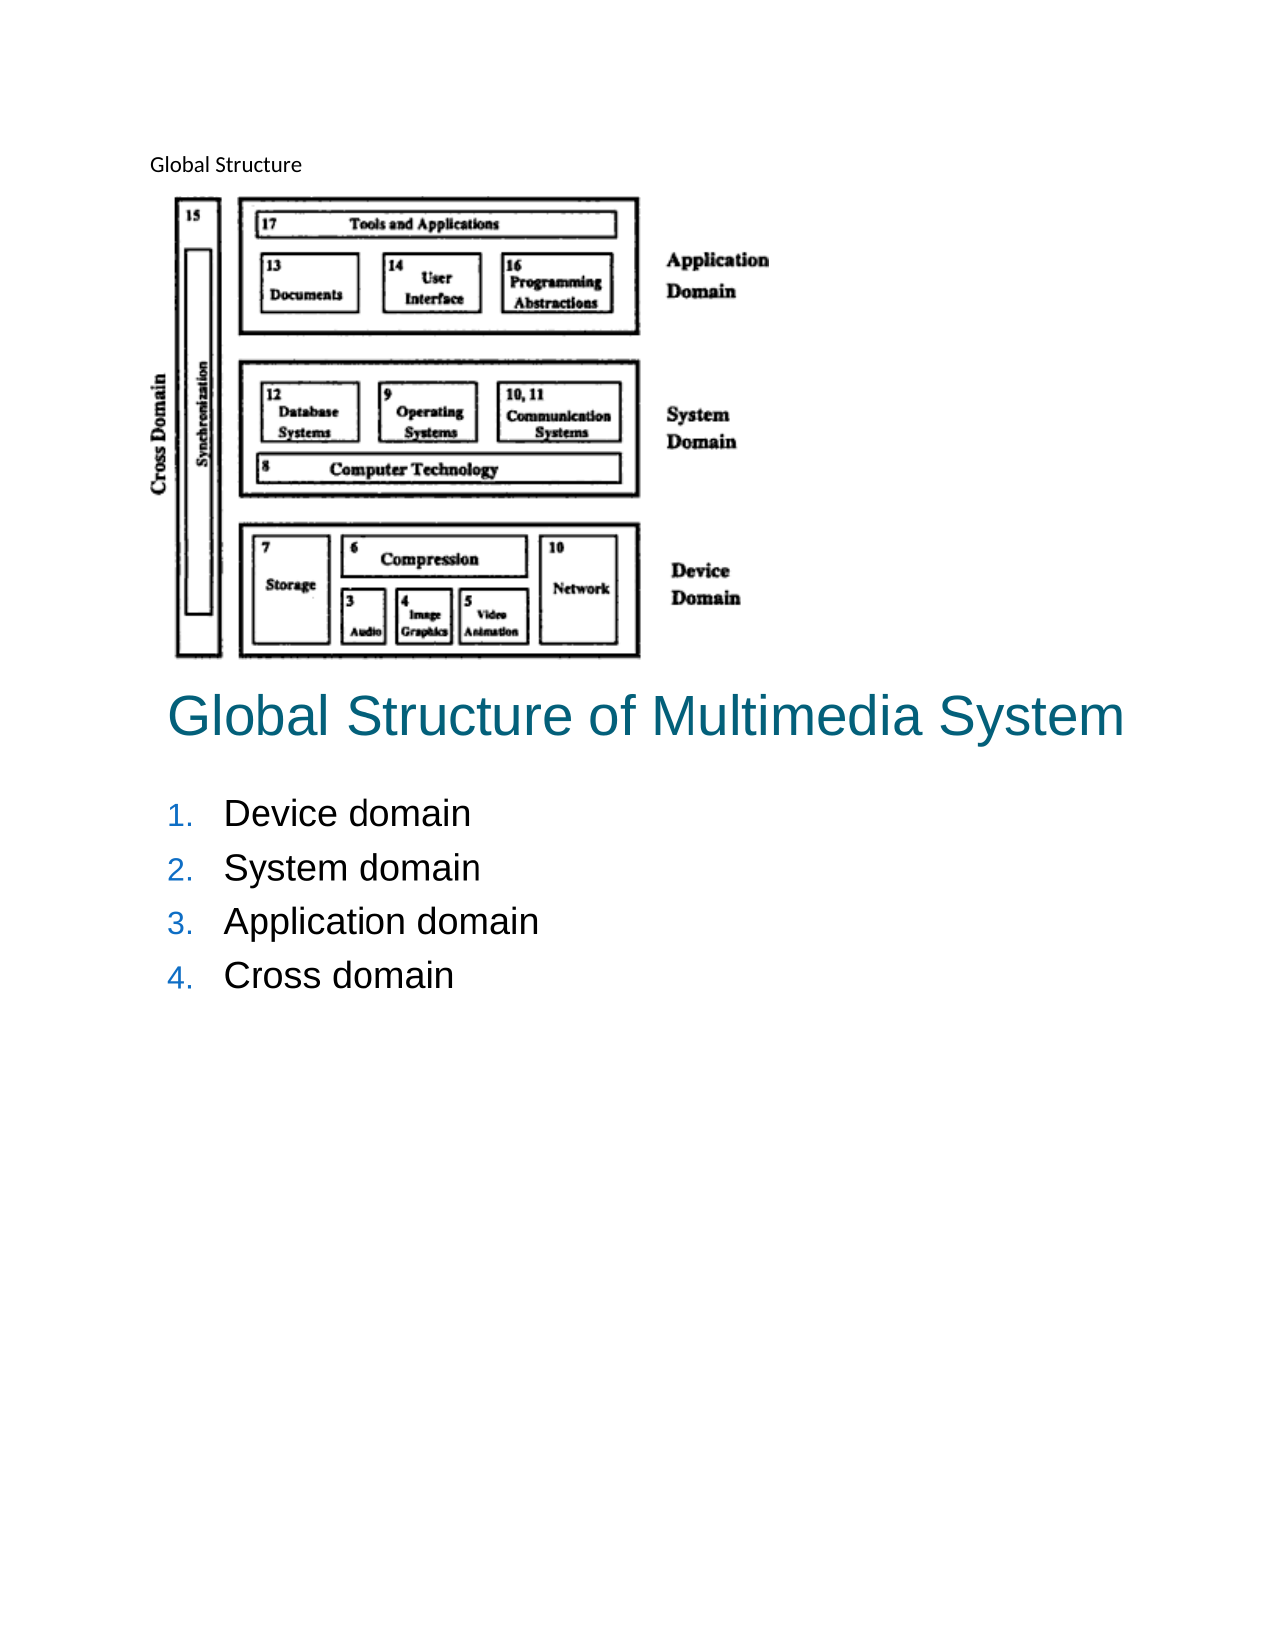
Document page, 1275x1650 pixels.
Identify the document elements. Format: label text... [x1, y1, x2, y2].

picture [150, 678, 1125, 998]
picture [150, 196, 769, 660]
text Global Structure [150, 150, 1125, 178]
